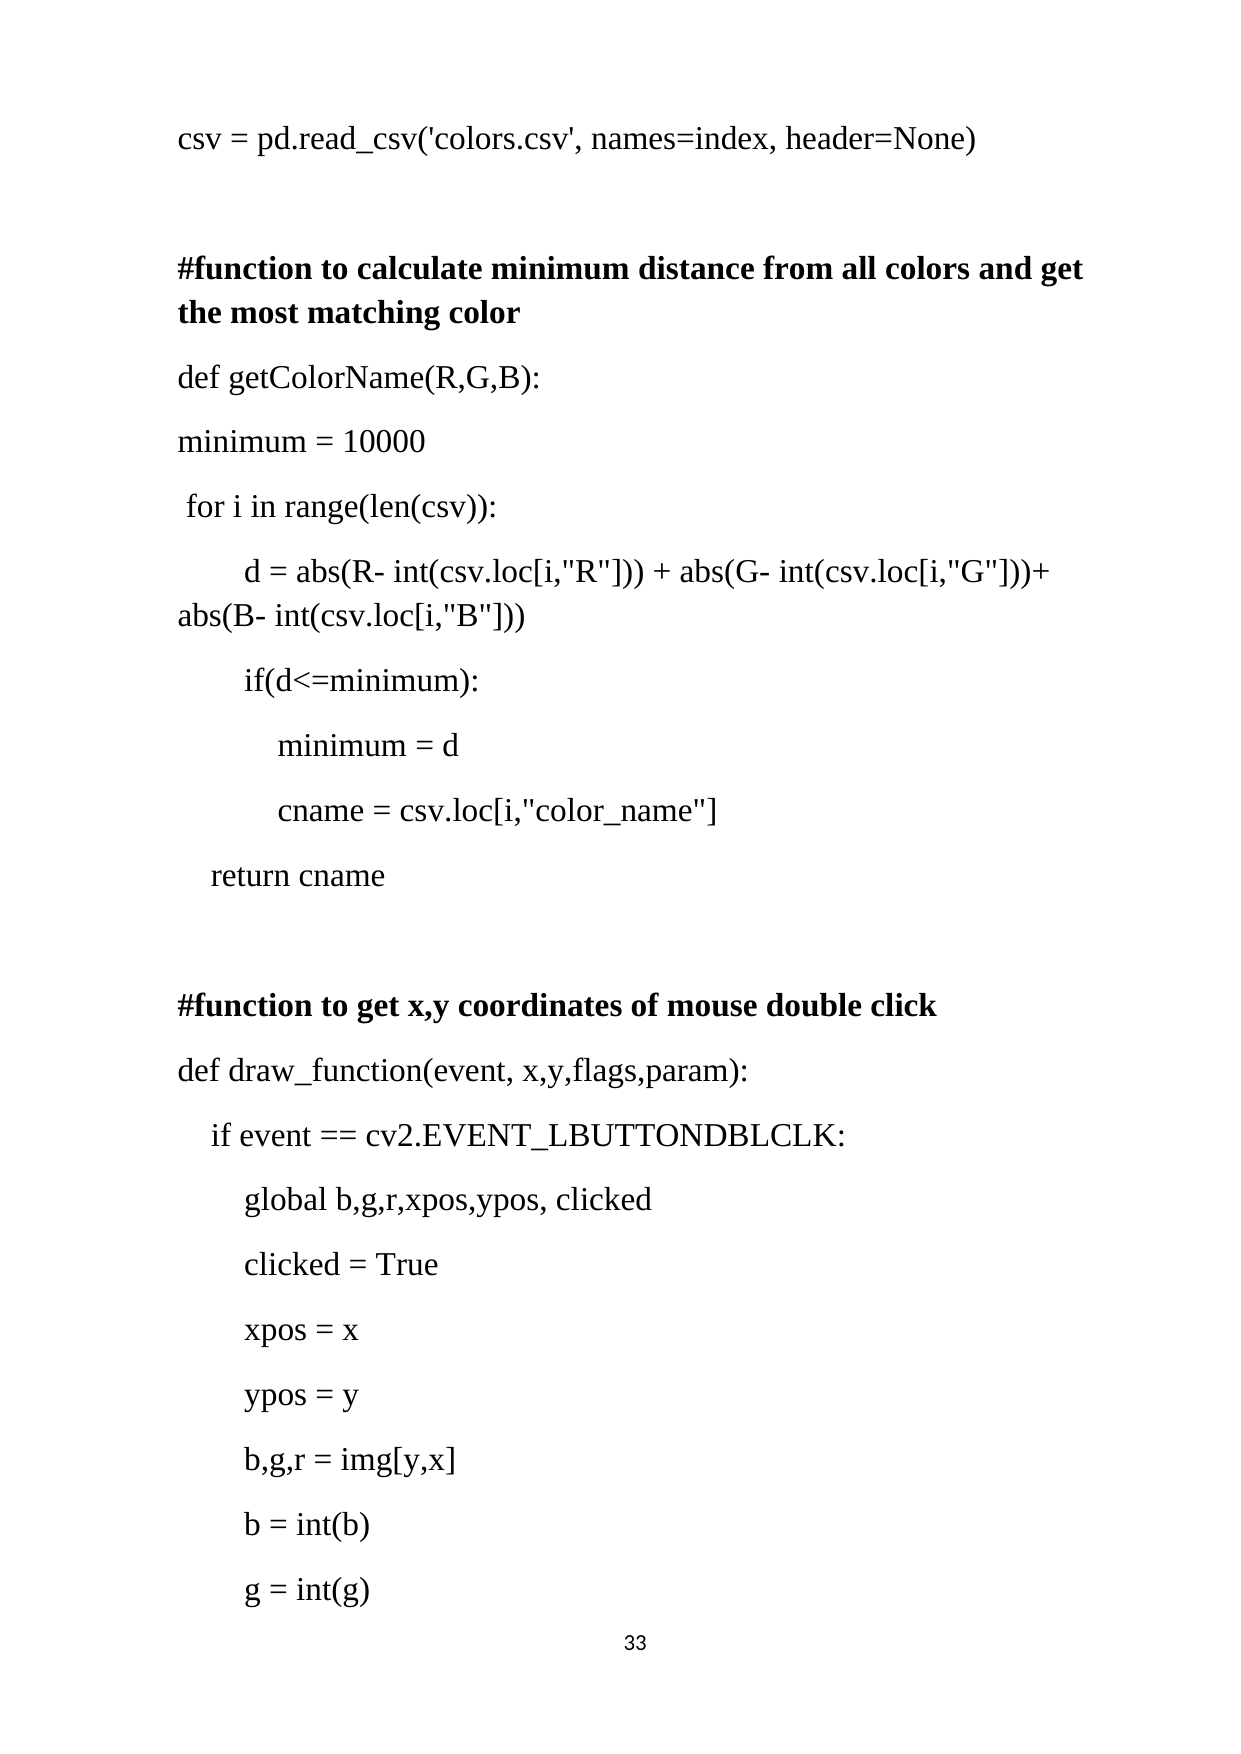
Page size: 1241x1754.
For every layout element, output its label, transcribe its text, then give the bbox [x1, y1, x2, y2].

text d = abs(R- int(csv.loc[i,"R"])) + abs(G- int(csv.loc[i,"G"]))+ abs(B- int(csv.loc[i,"B"])) [177, 552, 1092, 634]
text if event == cv2.EVENT_LBUTTONDBLCLK: [177, 1115, 1092, 1153]
text xpos = x [177, 1309, 1092, 1348]
text clicked = True [177, 1244, 1092, 1283]
text #function to get x,y coordinates of mouse double click [177, 985, 1092, 1023]
text global b,g,r,xpos,ypos, clicked [177, 1180, 1092, 1218]
text if(d<=minimum): [177, 661, 1092, 699]
text for i in range(len(csv)): [177, 487, 1092, 525]
text cname = csv.loc[i,"color_name"] [177, 790, 1092, 829]
text csv = pd.read_csv('colors.csv', names=index, header=None) [177, 118, 1092, 156]
text #function to calculate minimum distance from all colors and get the most matching color [177, 248, 1092, 330]
text ypos = y [177, 1374, 1092, 1413]
text minimum = 10000 [177, 422, 1092, 460]
text b = int(b) [177, 1504, 1092, 1542]
text g = int(g) [177, 1569, 1092, 1607]
text minimum = d [177, 725, 1092, 764]
text return cname [177, 855, 1092, 893]
text def getColorName(R,G,B): [177, 357, 1092, 395]
text def draw_function(event, x,y,flags,param): [177, 1050, 1092, 1088]
text b,g,r = img[y,x] [177, 1439, 1092, 1478]
